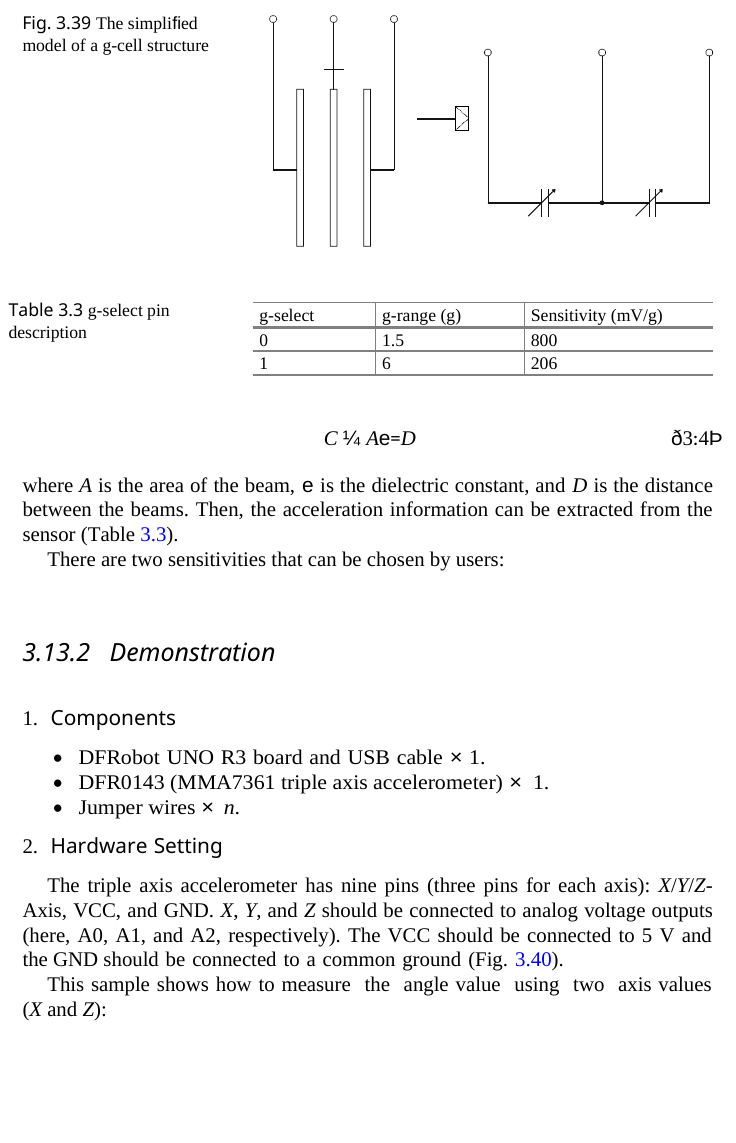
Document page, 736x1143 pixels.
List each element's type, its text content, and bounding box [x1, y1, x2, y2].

list Components [22, 703, 735, 732]
subtitle Demonstration [22, 634, 735, 668]
text C ¼ Ae=D ð3:4Þ [324, 425, 735, 451]
text There are two sensitivities that can be chosen by users: [47, 547, 735, 571]
list DFRobot UNO R3 board and USB cable × 1. [52, 745, 735, 770]
text Fig. 3.39 The simpliﬁed model of a g-cell structure [22, 10, 228, 55]
picture [456, 107, 468, 130]
list DFR0143 (MMA7361 triple axis accelerometer) × 1. [52, 770, 735, 795]
text The triple axis accelerometer has nine pins (three pins for each axis): X/Y/Z-Axis, VCC, and GND. X, Y, and Z should be connected to analog voltage outputs (here, A0, A1, and A2, respectively). The VCC should be connected to 5 V and the GND should be connected to a common ground (Fig. 3.40). [22, 873, 713, 971]
text where A is the area of the beam, e is the dielectric constant, and D is the distance between the beams. Then, the acceleration information can be extracted from the sensor (Table 3.3). [22, 473, 713, 546]
text Table 3.3 g-select pin description [8, 297, 250, 342]
list Hardware Setting [22, 831, 735, 860]
list Jumper wires × n. [52, 795, 735, 820]
text This sample shows how to measure the angle value using two axis values (X and Z): [22, 972, 713, 1021]
